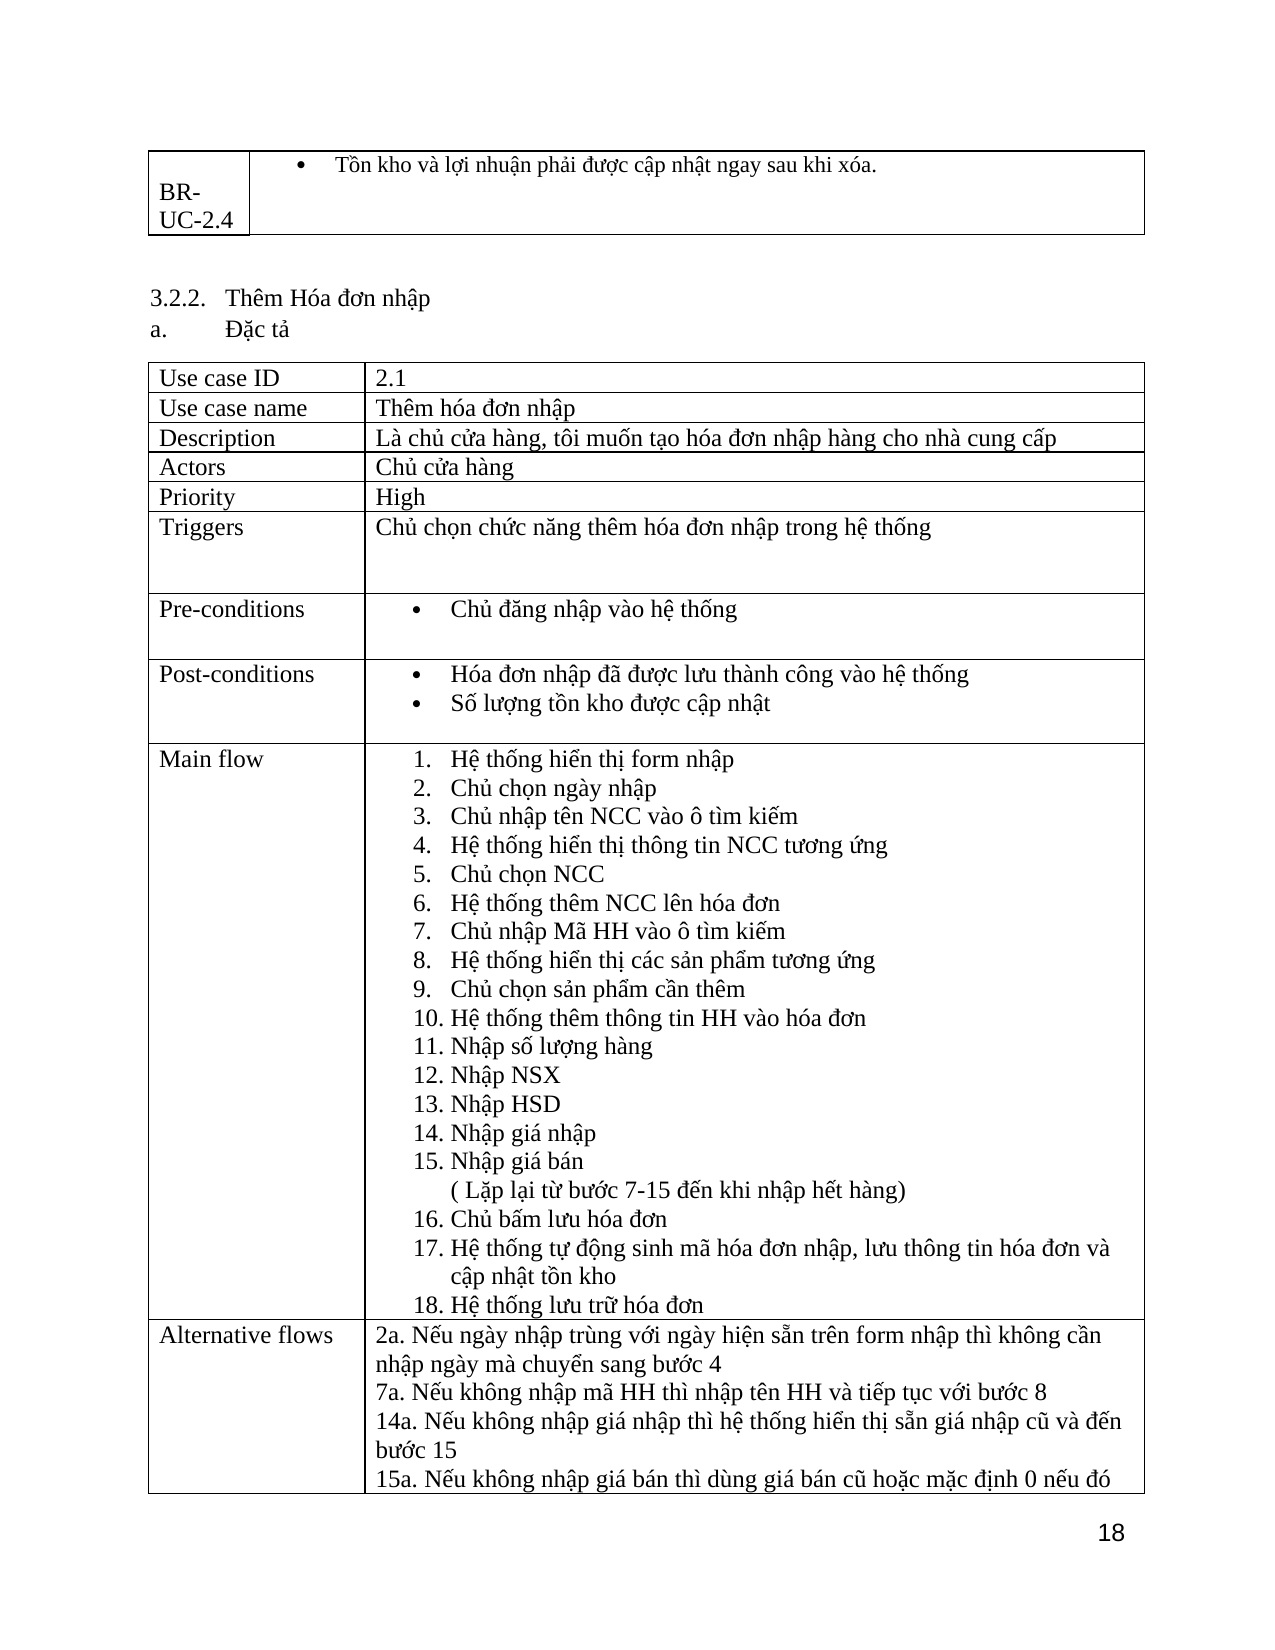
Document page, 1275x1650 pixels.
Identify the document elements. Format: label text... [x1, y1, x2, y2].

table_cell Hệ thống hiển thị form nhập Chủ chọn ngày nhập Chủ nhập tên NCC vào ô tìm kiếm Hệ thống hiển thị thông tin NCC tương ứng Chủ chọn NCC Hệ thống thêm NCC lên hóa đơn Chủ nhập Mã HH vào ô tìm kiếm Hệ thống hiển thị các sản phẩm tương ứng Chủ chọn sản phẩm cần thêm Hệ thống thêm thông tin HH vào hóa đơn Nhập số lượng hàng Nhập NSX Nhập HSD Nhập giá nhập Nhập giá bán ( Lặp lại từ bước 7-15 đến khi nhập hết hàng) Chủ bấm lưu hóa đơn Hệ thống tự động sinh mã hóa đơn nhập, lưu thông tin hóa đơn và cập nhật tồn kho Hệ thống lưu trữ hóa đơn [366, 744, 1144, 1319]
table_cell Triggers [149, 512, 364, 593]
table_cell Pre-conditions [149, 594, 364, 658]
table_cell Chủ cửa hàng [366, 453, 1144, 481]
table_cell Hóa đơn nhập đã được lưu thành công vào hệ thống Số lượng tồn kho được cập nhật [366, 660, 1144, 743]
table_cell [366, 1320, 1144, 1492]
table_header 2.1 [366, 363, 1144, 392]
table_cell Post-conditions [149, 660, 364, 743]
table_cell Main flow [149, 744, 364, 1319]
table_header Use case ID [149, 363, 364, 392]
table_cell Tồn kho và lợi nhuận phải được cập nhật ngay sau khi xóa. [250, 152, 1144, 234]
table_cell Actors [149, 453, 364, 481]
table_cell Priority [149, 482, 364, 511]
text a. Đặc tả [150, 314, 1125, 343]
table_cell High [366, 482, 1144, 511]
table_cell Alternative flows [149, 1320, 364, 1492]
table_cell Description [149, 423, 364, 451]
table_cell BR-UC-2.4 [149, 152, 249, 234]
table_cell Use case name [149, 393, 364, 422]
table_cell Là chủ cửa hàng, tôi muốn tạo hóa đơn nhập hàng cho nhà cung cấp [366, 423, 1144, 451]
table_cell Thêm hóa đơn nhập [366, 393, 1144, 422]
subtitle 3.2.2. Thêm Hóa đơn nhập [150, 283, 1125, 312]
table_cell Chủ chọn chức năng thêm hóa đơn nhập trong hệ thống [366, 512, 1144, 593]
table_cell Chủ đăng nhập vào hệ thống [366, 594, 1144, 658]
